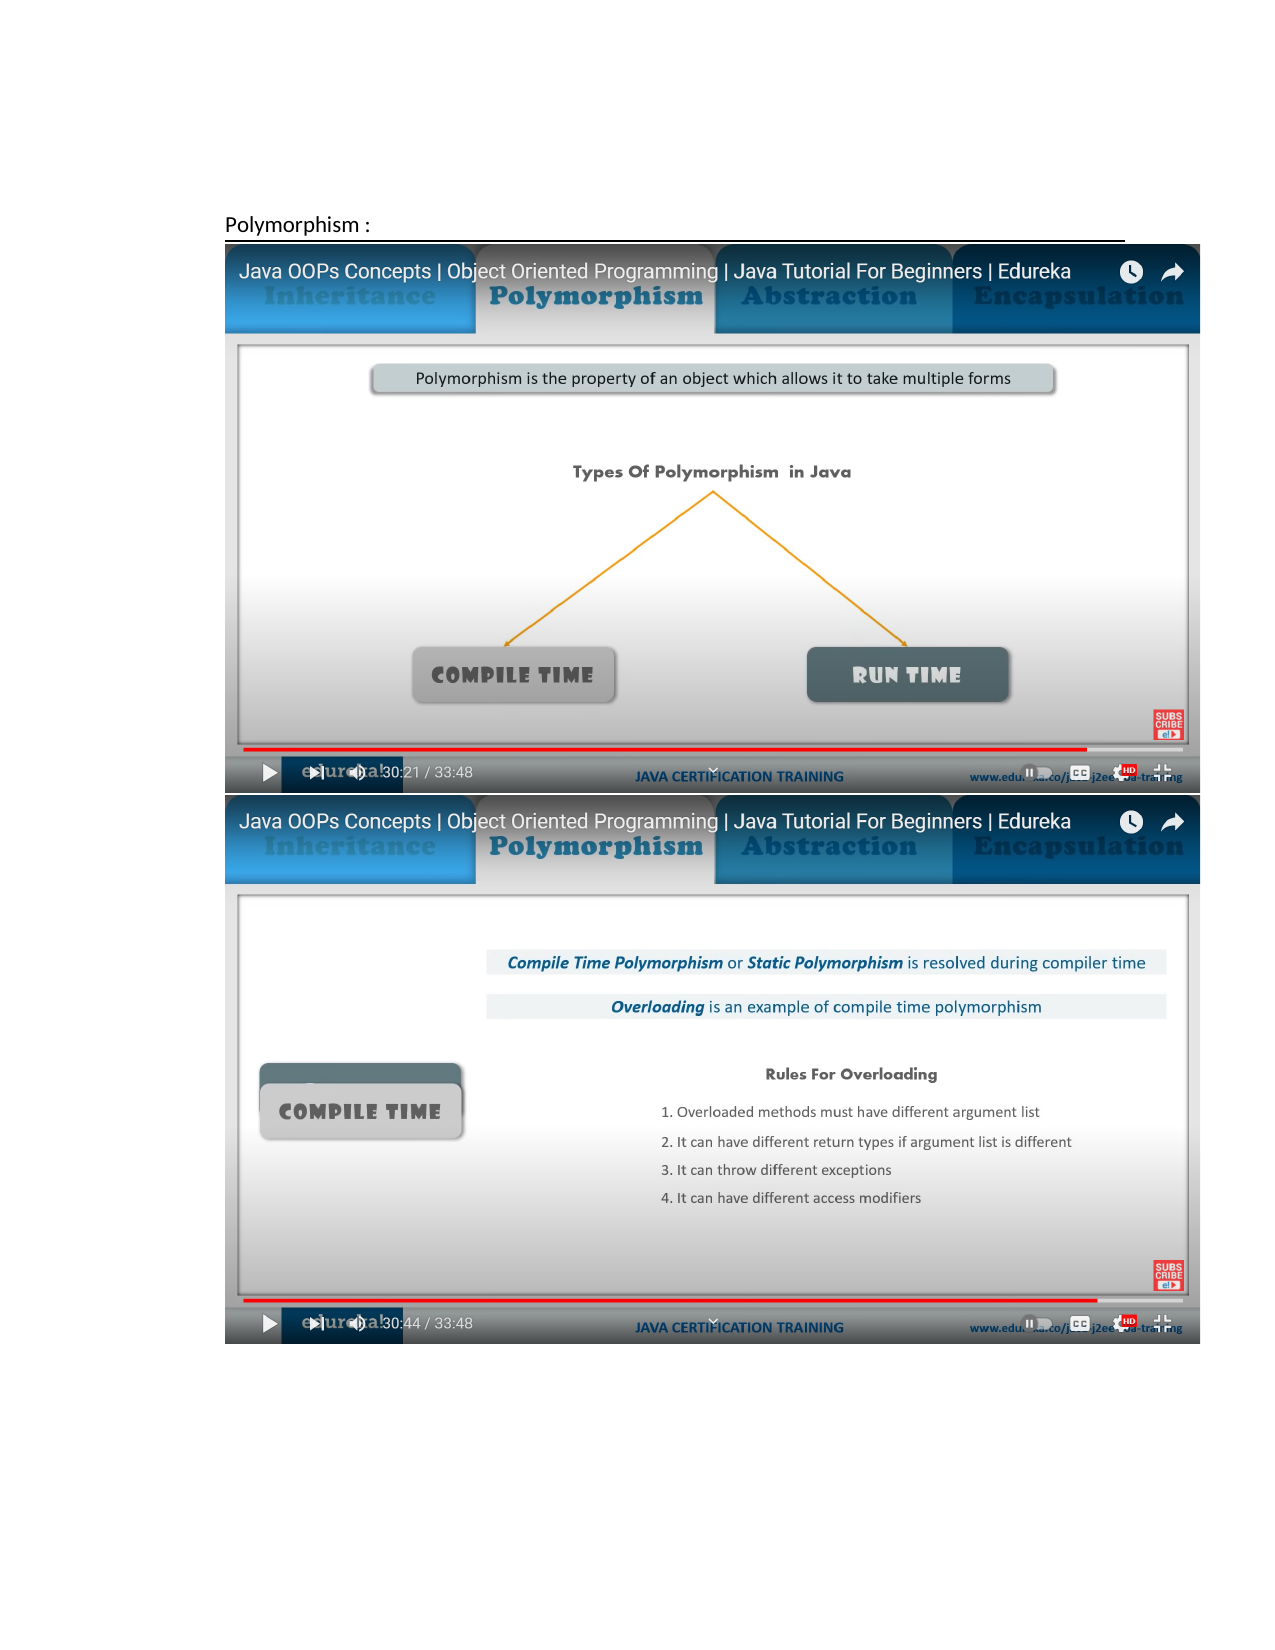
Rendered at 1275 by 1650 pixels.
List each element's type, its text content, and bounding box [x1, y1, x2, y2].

picture [225, 795, 1200, 1344]
picture [225, 244, 1200, 793]
list Polymorphism : [225, 210, 1125, 240]
